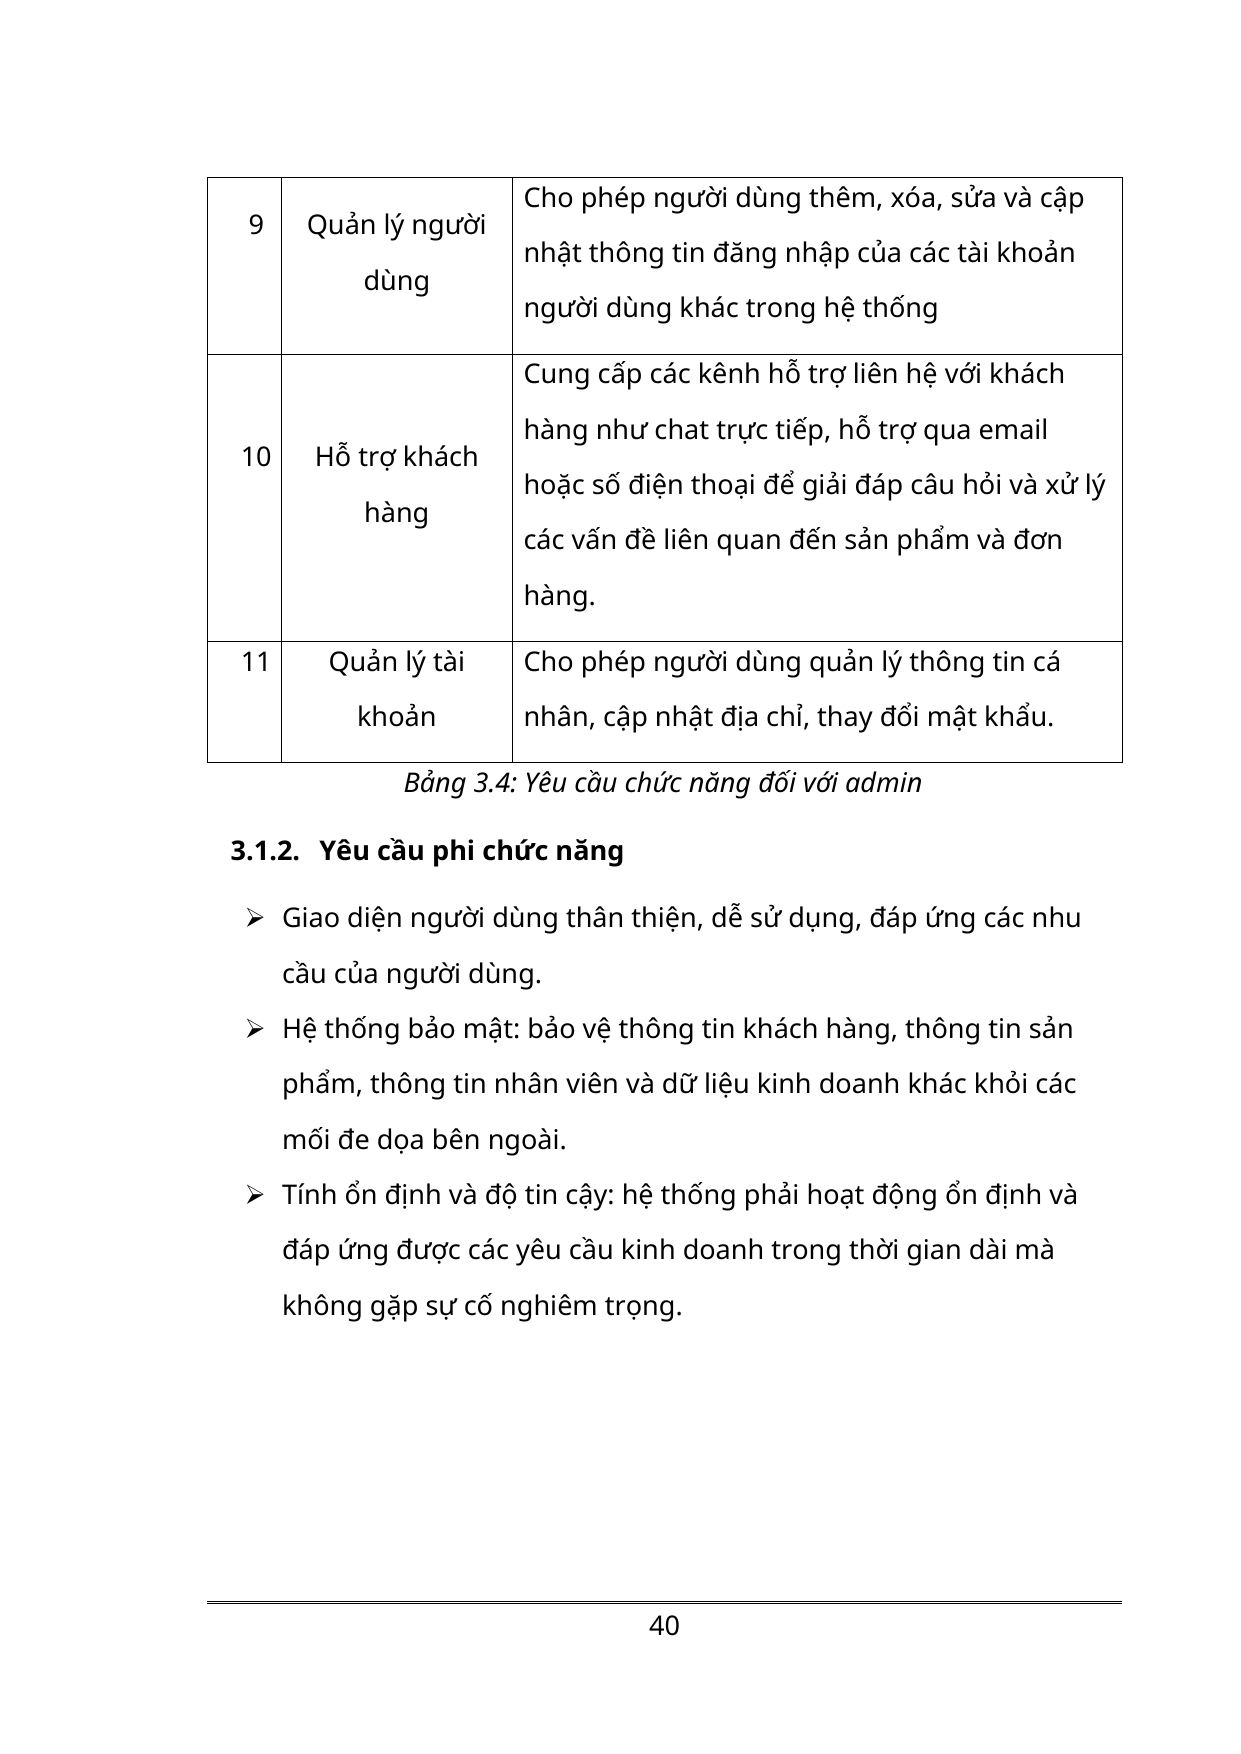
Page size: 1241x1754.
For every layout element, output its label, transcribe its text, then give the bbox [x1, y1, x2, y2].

list Hệ thống bảo mật: bảo vệ thông tin khách hàng, thông tin sản phẩm, thông tin nhân viên và dữ liệu kinh doanh khác khỏi các mối đe dọa bên ngoài. [244, 1009, 1122, 1157]
table_cell Quản lý tài khoản [282, 642, 512, 762]
table_cell Cung cấp các kênh hỗ trợ liên hệ với khách hàng như chat trực tiếp, hỗ trợ qua email hoặc số điện thoại để giải đáp câu hỏi và xử lý các vấn đề liên quan đến sản phẩm và đơn hàng. [513, 355, 1122, 641]
table_cell Cho phép người dùng thêm, xóa, sửa và cập nhật thông tin đăng nhập của các tài khoản người dùng khác trong hệ thống [513, 178, 1122, 354]
table_cell Cho phép người dùng quản lý thông tin cá nhân, cập nhật địa chỉ, thay đổi mật khẩu. [513, 642, 1122, 762]
table_cell [208, 178, 281, 354]
list Giao diện người dùng thân thiện, dễ sử dụng, đáp ứng các nhu cầu của người dùng. [244, 899, 1122, 991]
list Tính ổn định và độ tin cậy: hệ thống phải hoạt động ổn định và đáp ứng được các yêu cầu kinh doanh trong thời gian dài mà không gặp sự cố nghiêm trọng. [244, 1175, 1122, 1323]
table_cell Quản lý người dùng [282, 178, 512, 354]
table_cell Hỗ trợ khách hàng [282, 355, 512, 641]
table_cell [208, 642, 281, 762]
table_cell [208, 355, 281, 641]
subtitle Yêu cầu phi chức năng [230, 831, 1122, 868]
